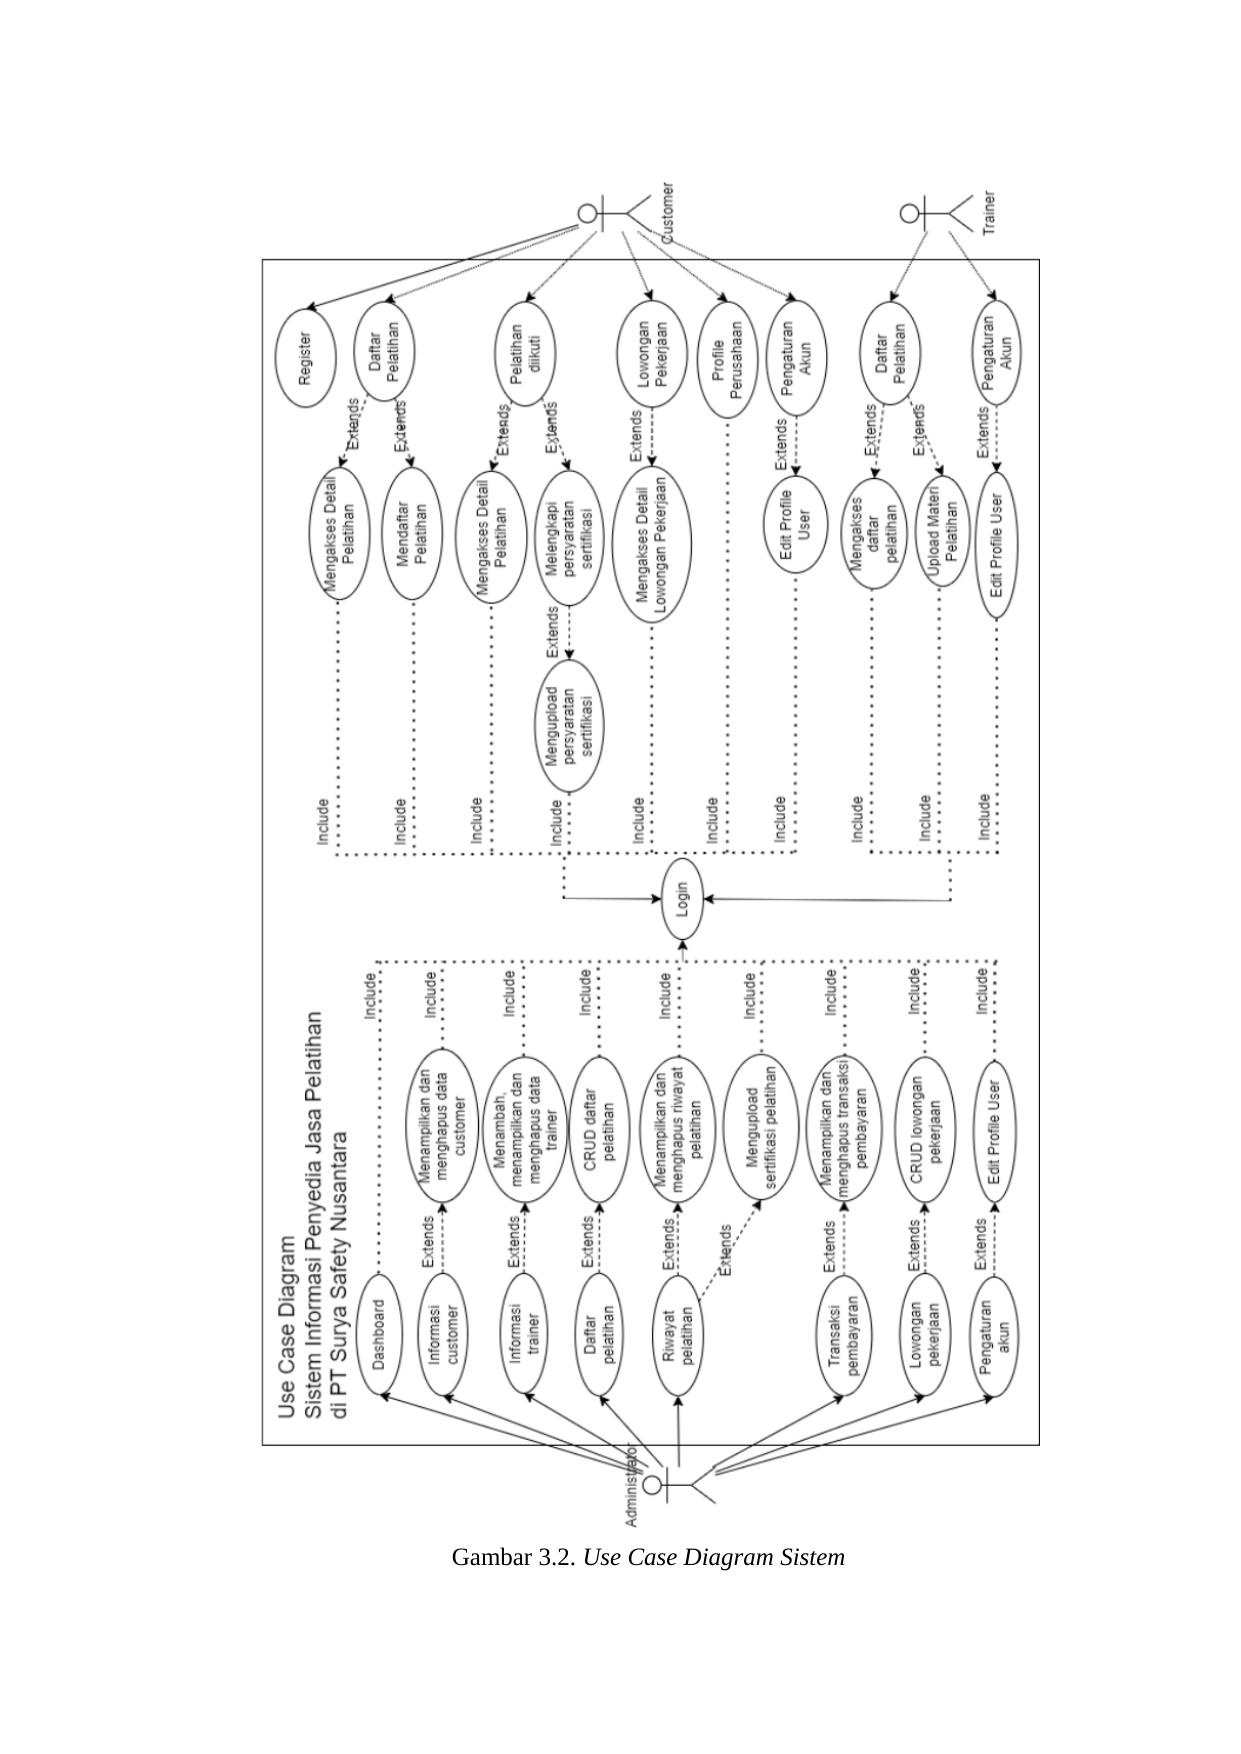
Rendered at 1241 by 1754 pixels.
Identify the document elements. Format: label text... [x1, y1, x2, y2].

picture [262, 183, 1039, 1527]
